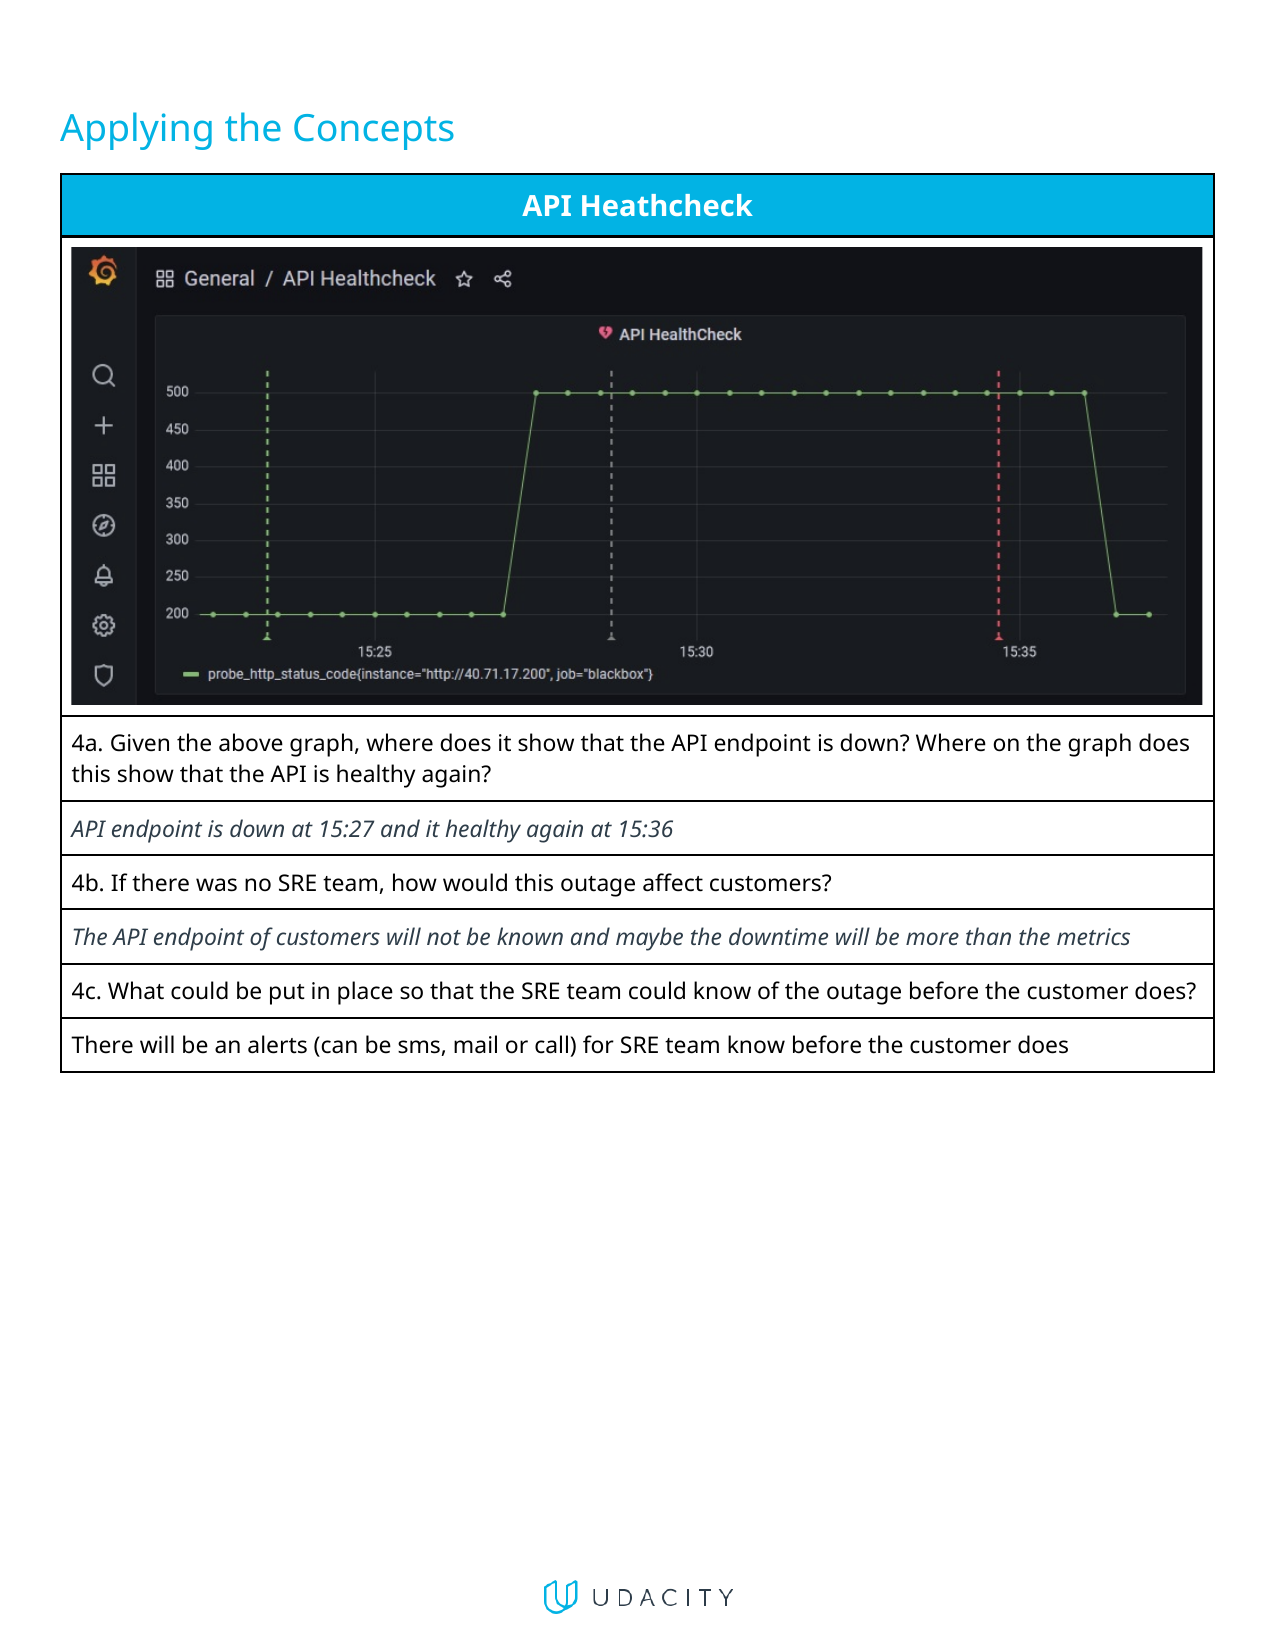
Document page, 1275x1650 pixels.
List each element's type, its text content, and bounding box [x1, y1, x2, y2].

table_cell 4b. If there was no SRE team, how would this outage affect customers? [62, 856, 1213, 908]
table_cell 4a. Given the above graph, where does it show that the API endpoint is down? Where on the graph does this show that the API is healthy again? [62, 717, 1213, 800]
table_header API Heathcheck [62, 175, 1213, 235]
table_cell The API endpoint of customers will not be known and maybe the downtime will be more than the metrics [62, 910, 1213, 962]
picture [510, 1546, 765, 1647]
subtitle Applying the Concepts [60, 102, 1215, 153]
picture [71, 247, 1203, 705]
table_cell [62, 238, 1213, 714]
table_cell There will be an alerts (can be sms, mail or call) for SRE team know before the customer does [62, 1019, 1213, 1071]
table_cell API endpoint is down at 15:27 and it healthy again at 15:36 [62, 802, 1213, 854]
table_cell 4c. What could be put in place so that the SRE team could know of the outage before the customer does? [62, 965, 1213, 1017]
